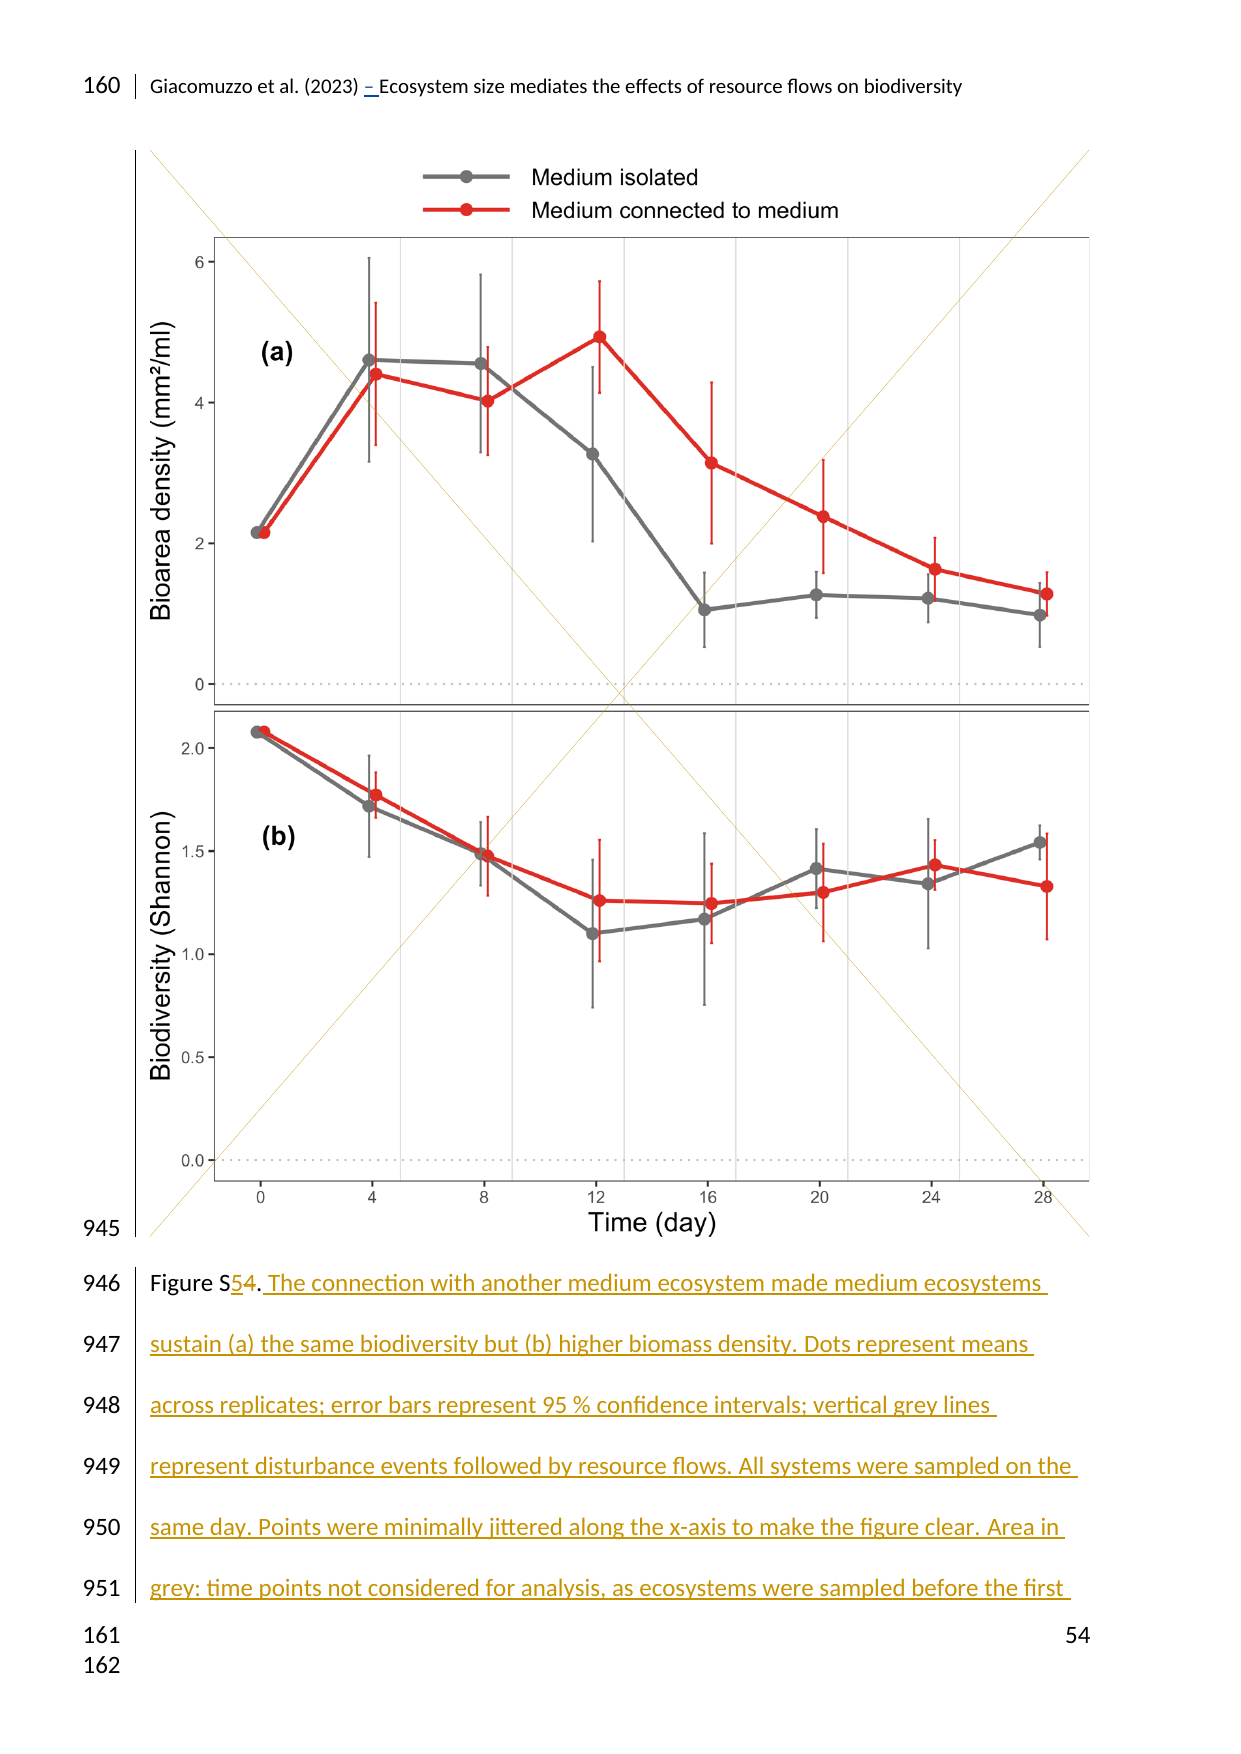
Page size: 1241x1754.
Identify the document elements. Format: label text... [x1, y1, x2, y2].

picture [151, 695, 1088, 1237]
picture [621, 151, 1090, 1236]
text Figure S. [150, 1267, 1090, 1603]
picture [152, 150, 1088, 692]
picture [150, 152, 618, 1235]
